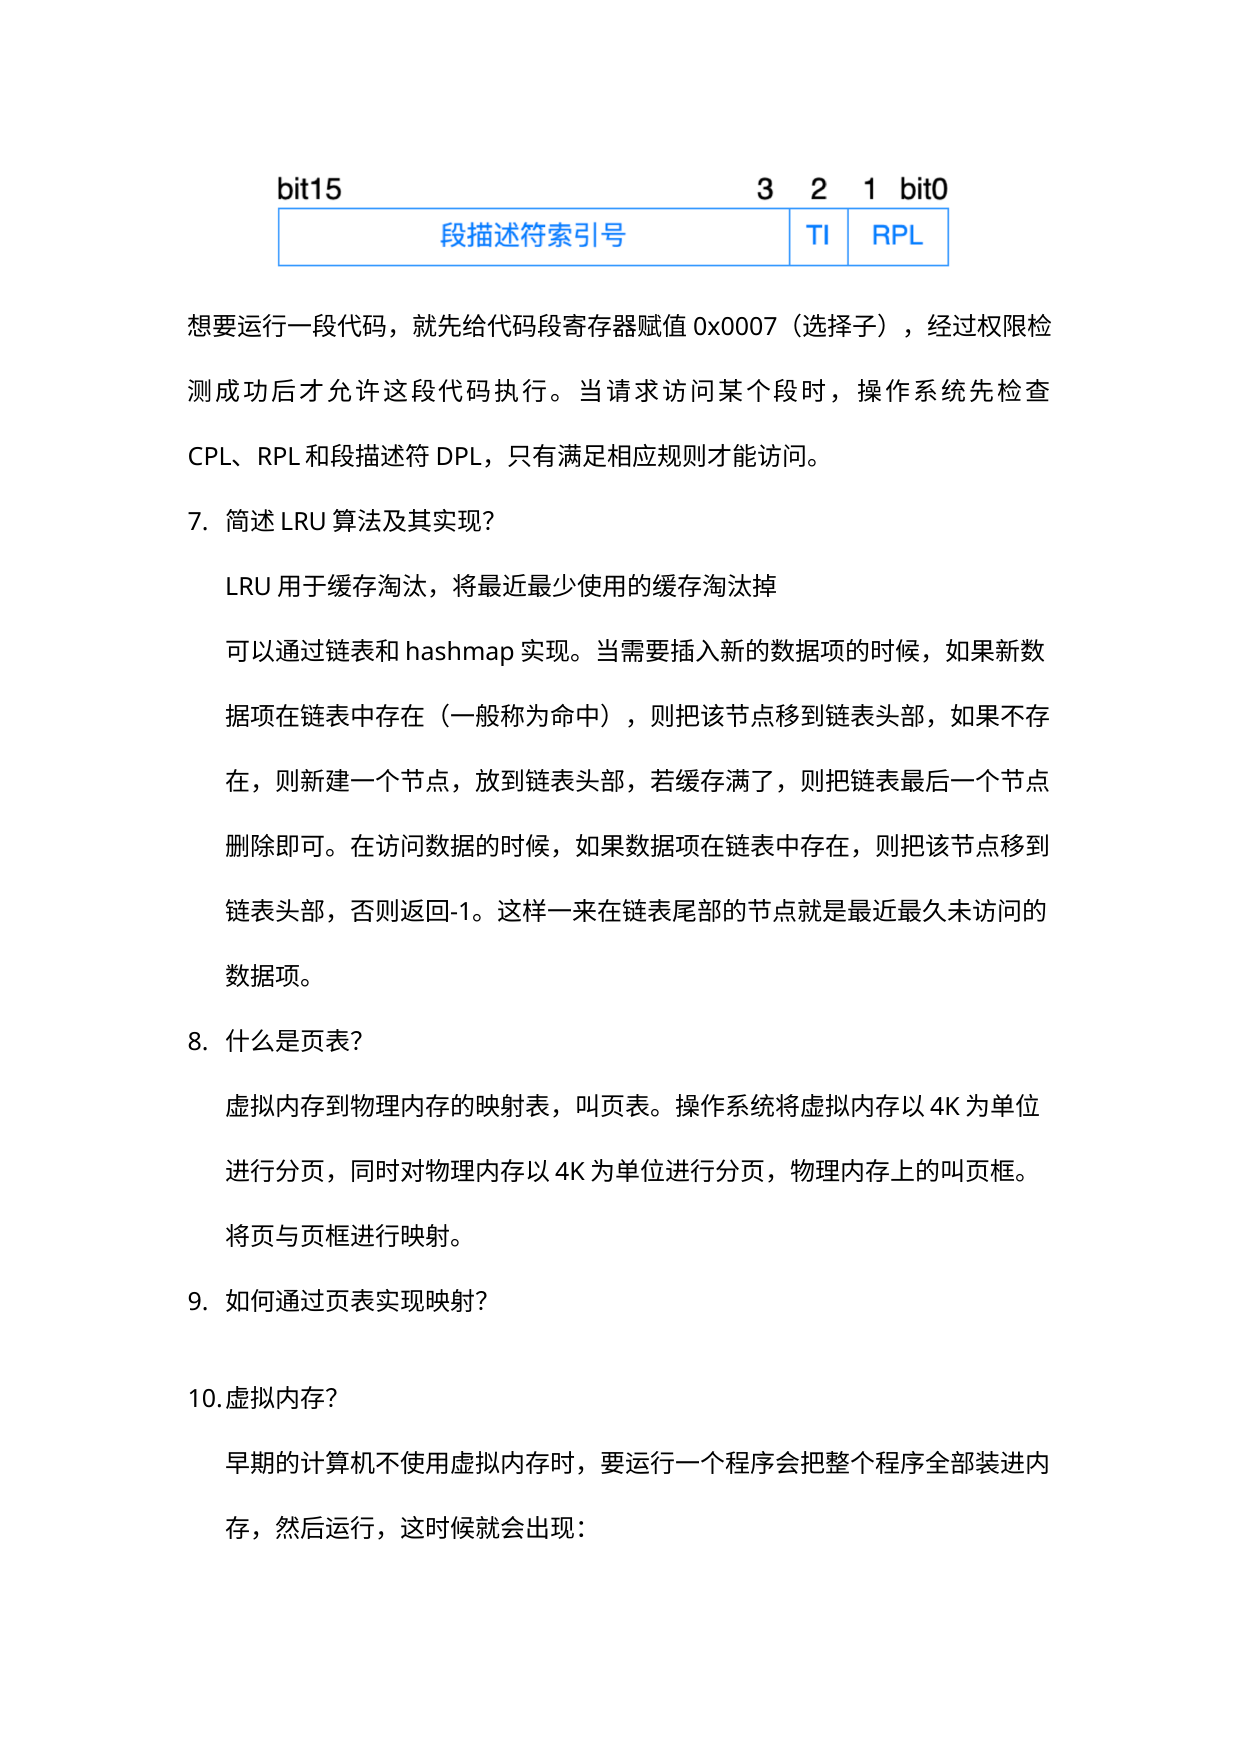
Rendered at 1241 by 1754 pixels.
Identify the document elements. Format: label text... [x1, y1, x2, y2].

list 虚拟内存到物理内存的映射表，叫页表。操作系统将虚拟内存以4K为单位进行分页，同时对物理内存以4K为单位进行分页，物理内存上的叫页框。将页与页框进行映射。 [225, 1072, 1053, 1267]
list 什么是页表？ [187, 1007, 1053, 1072]
list LRU用于缓存淘汰，将最近最少使用的缓存淘汰掉 [225, 552, 1053, 617]
list 简述LRU算法及其实现？ [187, 487, 1053, 552]
picture [274, 162, 967, 280]
list 如何通过页表实现映射？ [187, 1267, 1053, 1332]
list 虚拟内存？ [187, 1364, 1053, 1429]
list 早期的计算机不使用虚拟内存时，要运行一个程序会把整个程序全部装进内存，然后运行，这时候就会出现： [225, 1429, 1053, 1559]
list 可以通过链表和hashmap实现。当需要插入新的数据项的时候，如果新数据项在链表中存在（一般称为命中），则把该节点移到链表头部，如果不存在，则新建一个节点，放到链表头部，若缓存满了，则把链表最后一个节点删除即可。在访问数据的时候，如果数据项在链表中存在，则把该节点移到链表头部，否则返回-1。这样一来在链表尾部的节点就是最近最久未访问的数据项。 [225, 617, 1053, 1007]
text 想要运行一段代码，就先给代码段寄存器赋值0x0007（选择子），经过权限检测成功后才允许这段代码执行。当请求访问某个段时，操作系统先检查CPL、RPL和段描述符DPL，只有满足相应规则才能访问。 [187, 292, 1053, 487]
